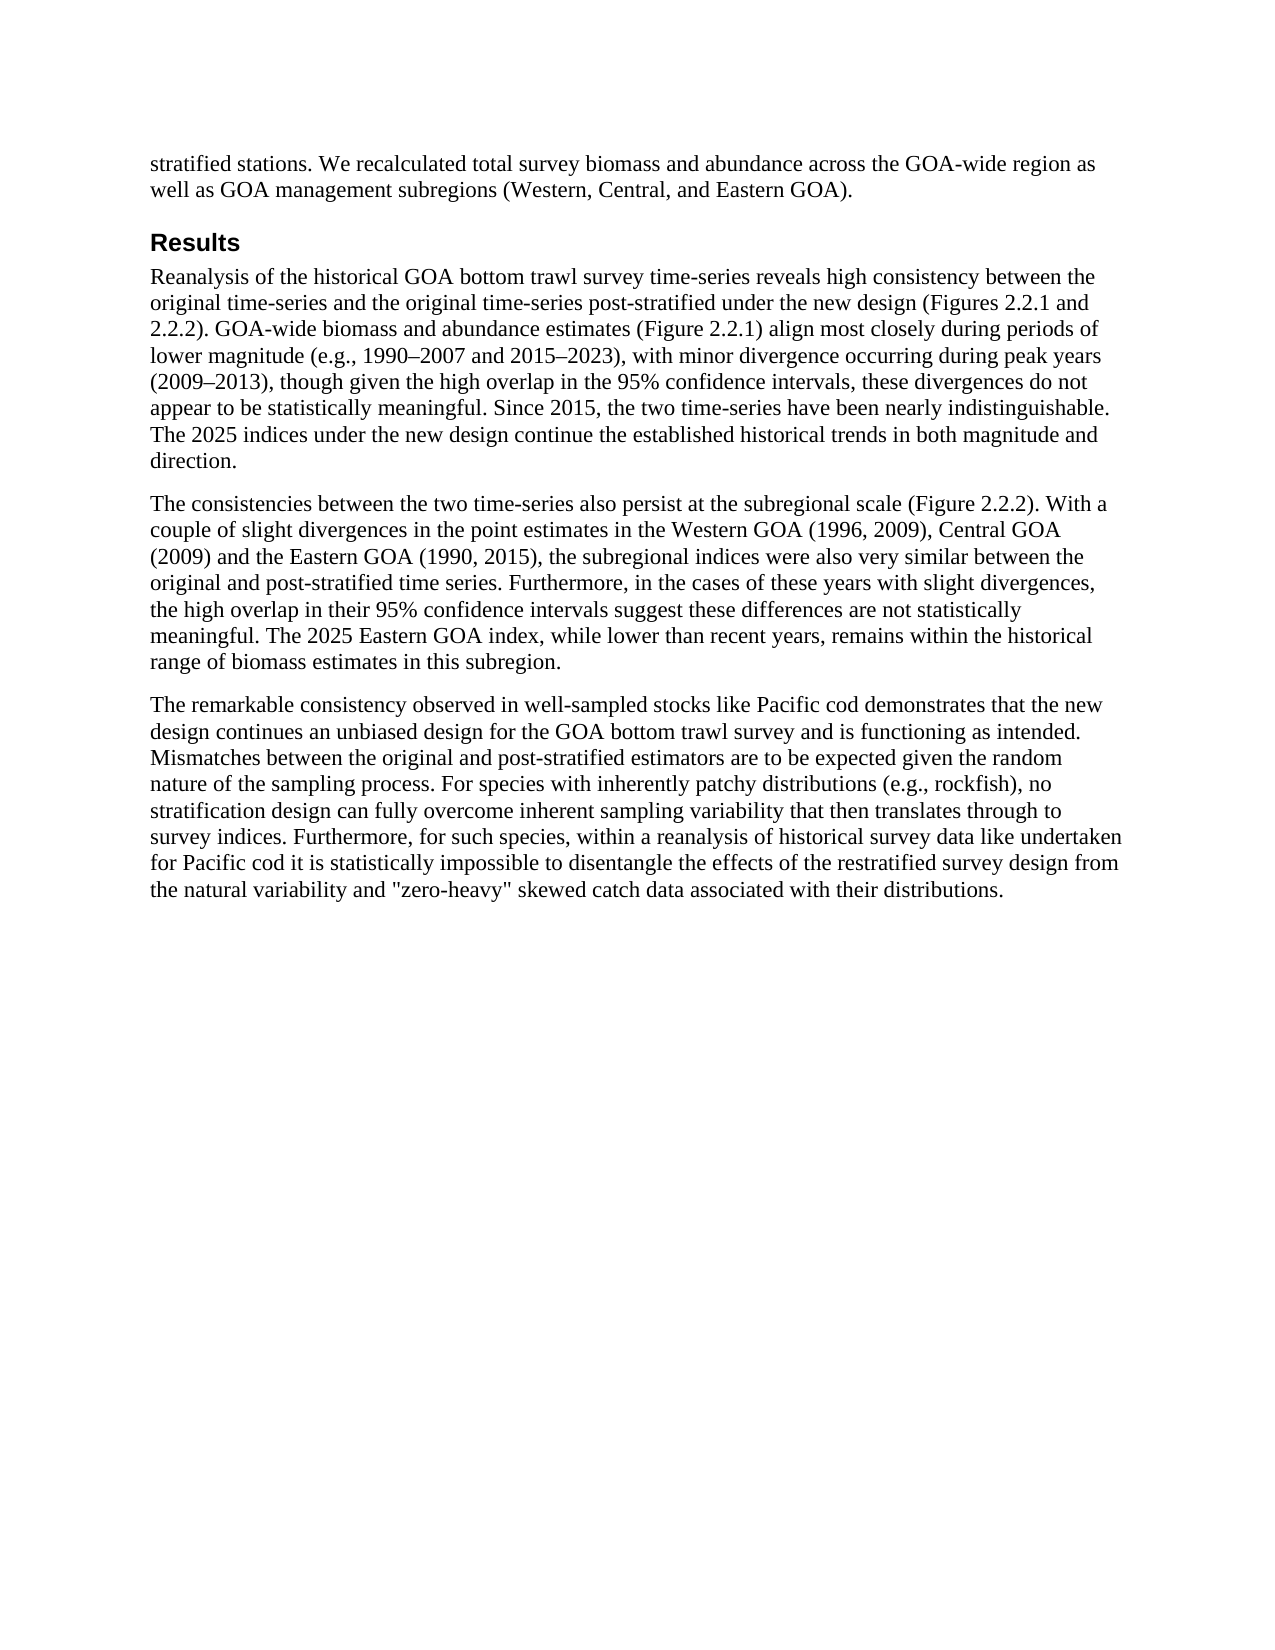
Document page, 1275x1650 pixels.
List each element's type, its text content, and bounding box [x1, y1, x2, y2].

subtitle Results [150, 228, 1125, 256]
text The remarkable consistency observed in well-sampled stocks like Pacific cod demonstrates that the new design continues an unbiased design for the GOA bottom trawl survey and is functioning as intended. Mismatches between the original and post-stratified estimators are to be expected given the random nature of the sampling process. For species with inherently patchy distributions (e.g., rockfish), no stratification design can fully overcome inherent sampling variability that then translates through to survey indices. Furthermore, for such species, within a reanalysis of historical survey data like undertaken for Pacific cod it is statistically impossible to disentangle the effects of the restratified survey design from the natural variability and "zero-heavy" skewed catch data associated with their distributions. [150, 691, 1125, 902]
text Reanalysis of the historical GOA bottom trawl survey time-series reveals high consistency between the original time-series and the original time-series post-stratified under the new design (Figures 2.2.1 and 2.2.2). GOA-wide biomass and abundance estimates (Figure 2.2.1) align most closely during periods of lower magnitude (e.g., 1990–2007 and 2015–2023), with minor divergence occurring during peak years (2009–2013), though given the high overlap in the 95% confidence intervals, these divergences do not appear to be statistically meaningful. Since 2015, the two time-series have been nearly indistinguishable. The 2025 indices under the new design continue the established historical trends in both magnitude and direction. [150, 263, 1125, 473]
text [150, 150, 1125, 203]
text The consistencies between the two time-series also persist at the subregional scale (Figure 2.2.2). With a couple of slight divergences in the point estimates in the Western GOA (1996, 2009), Central GOA (2009) and the Eastern GOA (1990, 2015), the subregional indices were also very similar between the original and post-stratified time series. Furthermore, in the cases of these years with slight divergences, the high overlap in their 95% confidence intervals suggest these differences are not statistically meaningful. The 2025 Eastern GOA index, while lower than recent years, remains within the historical range of biomass estimates in this subregion. [150, 490, 1125, 675]
